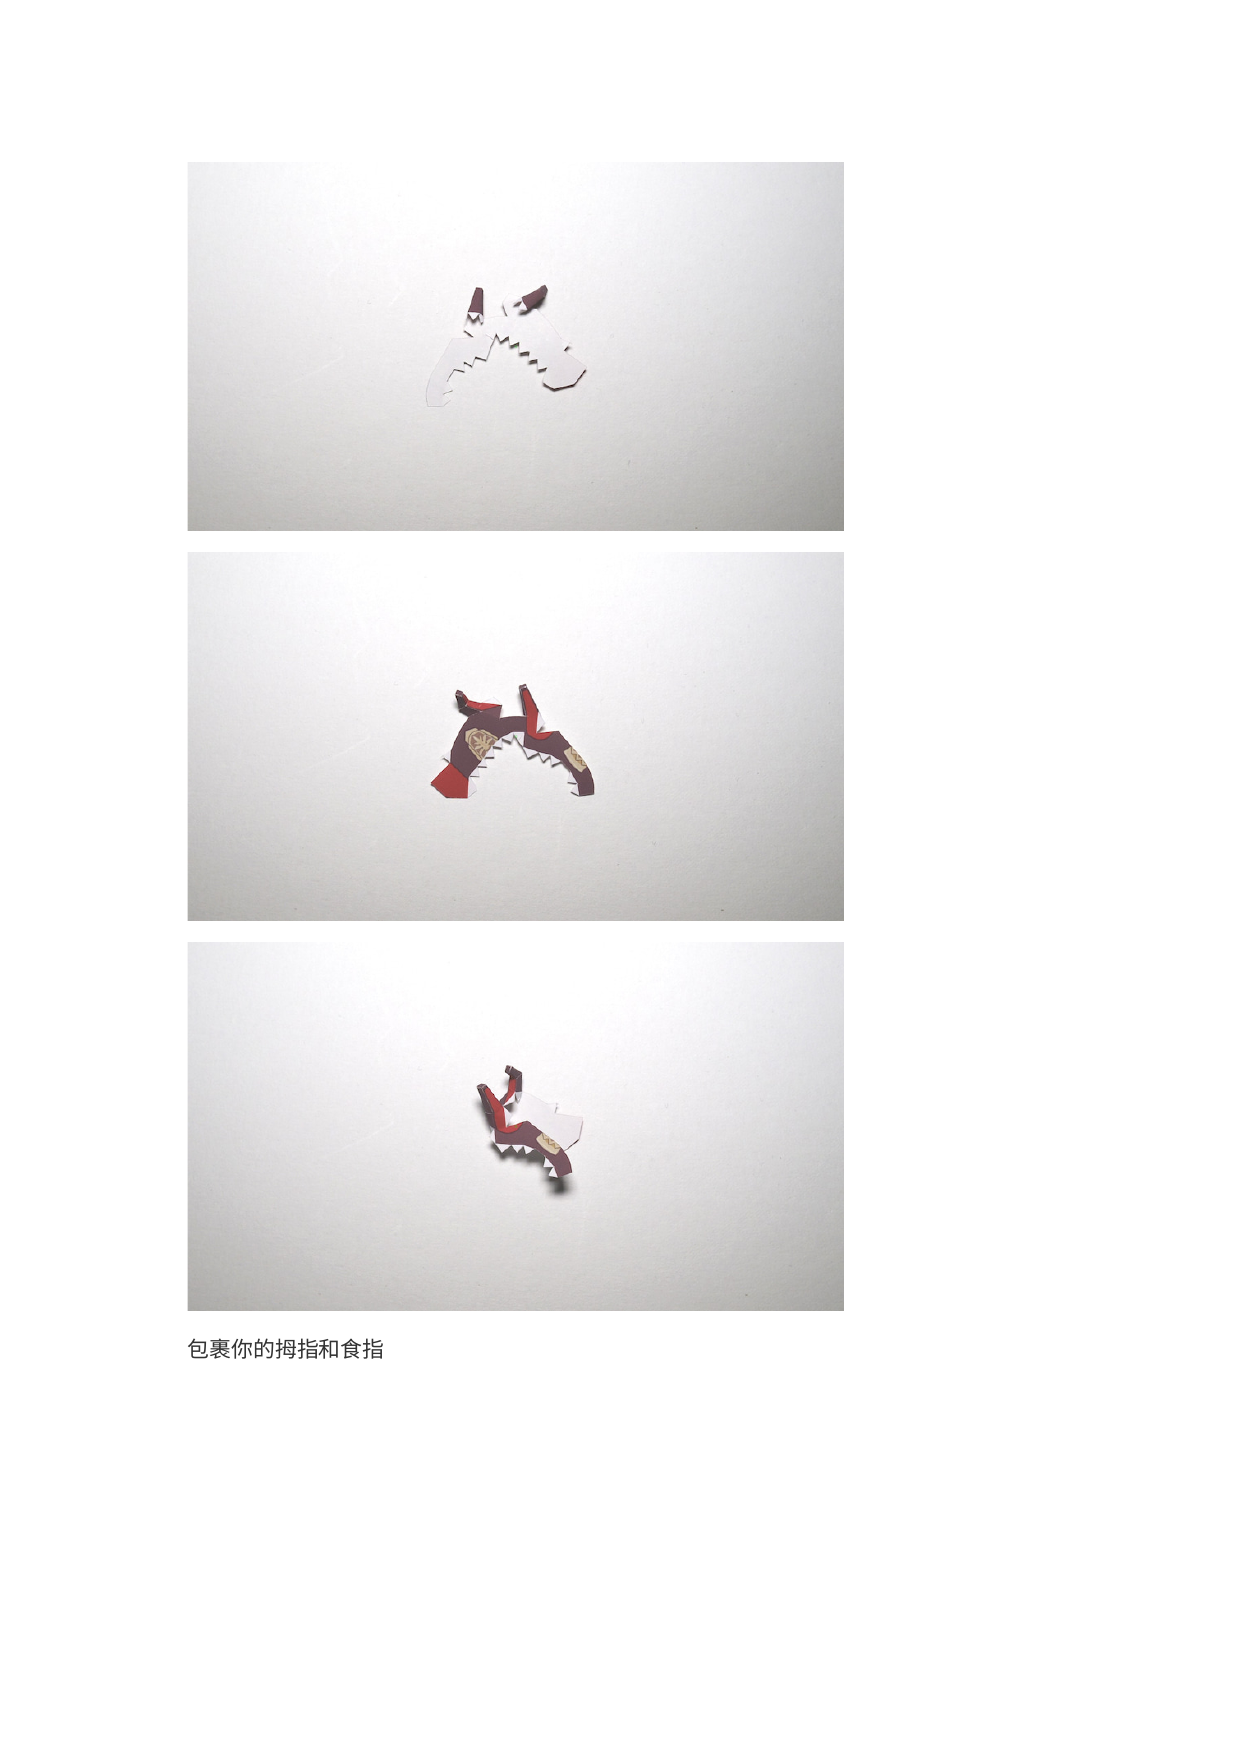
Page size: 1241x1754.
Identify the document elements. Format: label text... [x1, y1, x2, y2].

text 包裹你的拇指和食指 [187, 1332, 1053, 1364]
picture [187, 162, 844, 531]
picture [187, 942, 844, 1311]
picture [187, 552, 844, 921]
